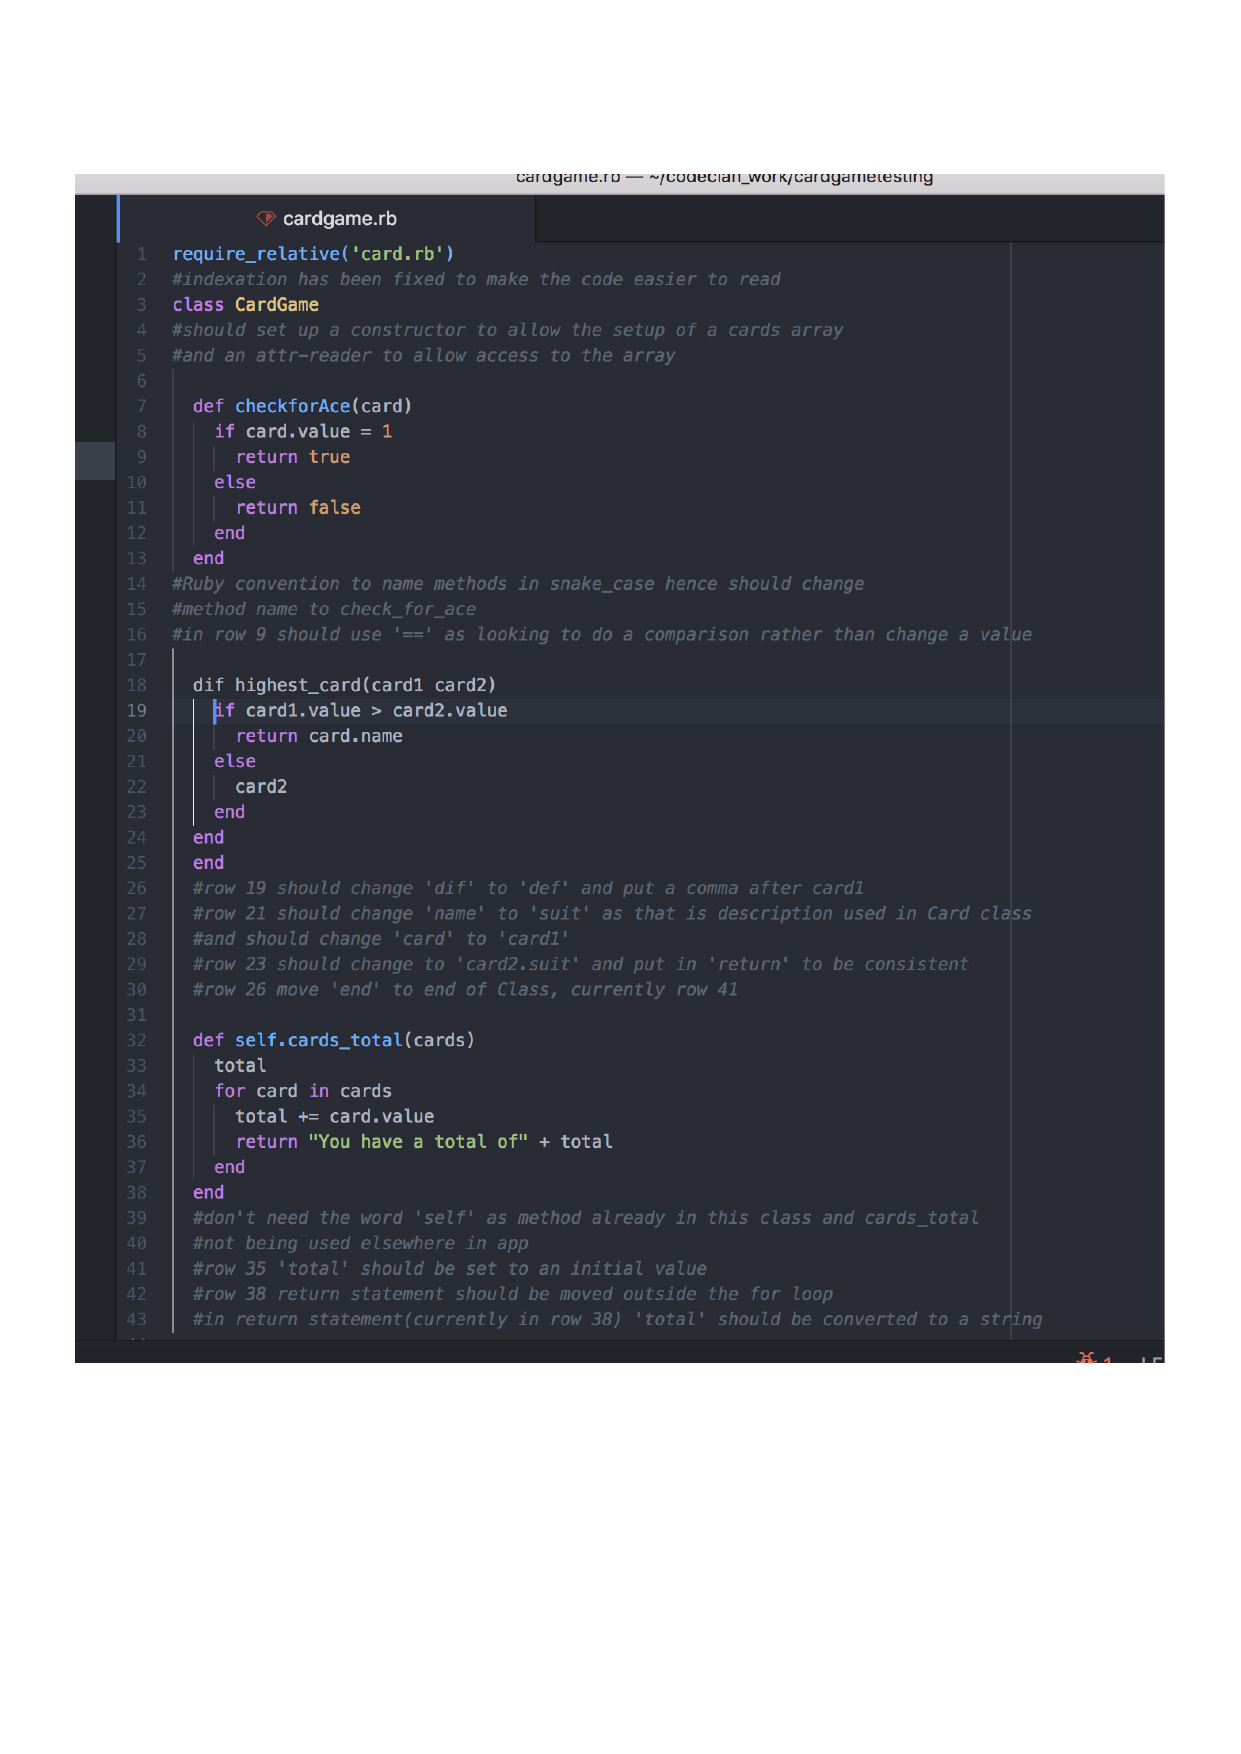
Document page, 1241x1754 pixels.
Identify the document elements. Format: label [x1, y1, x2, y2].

picture [75, 174, 1165, 1363]
